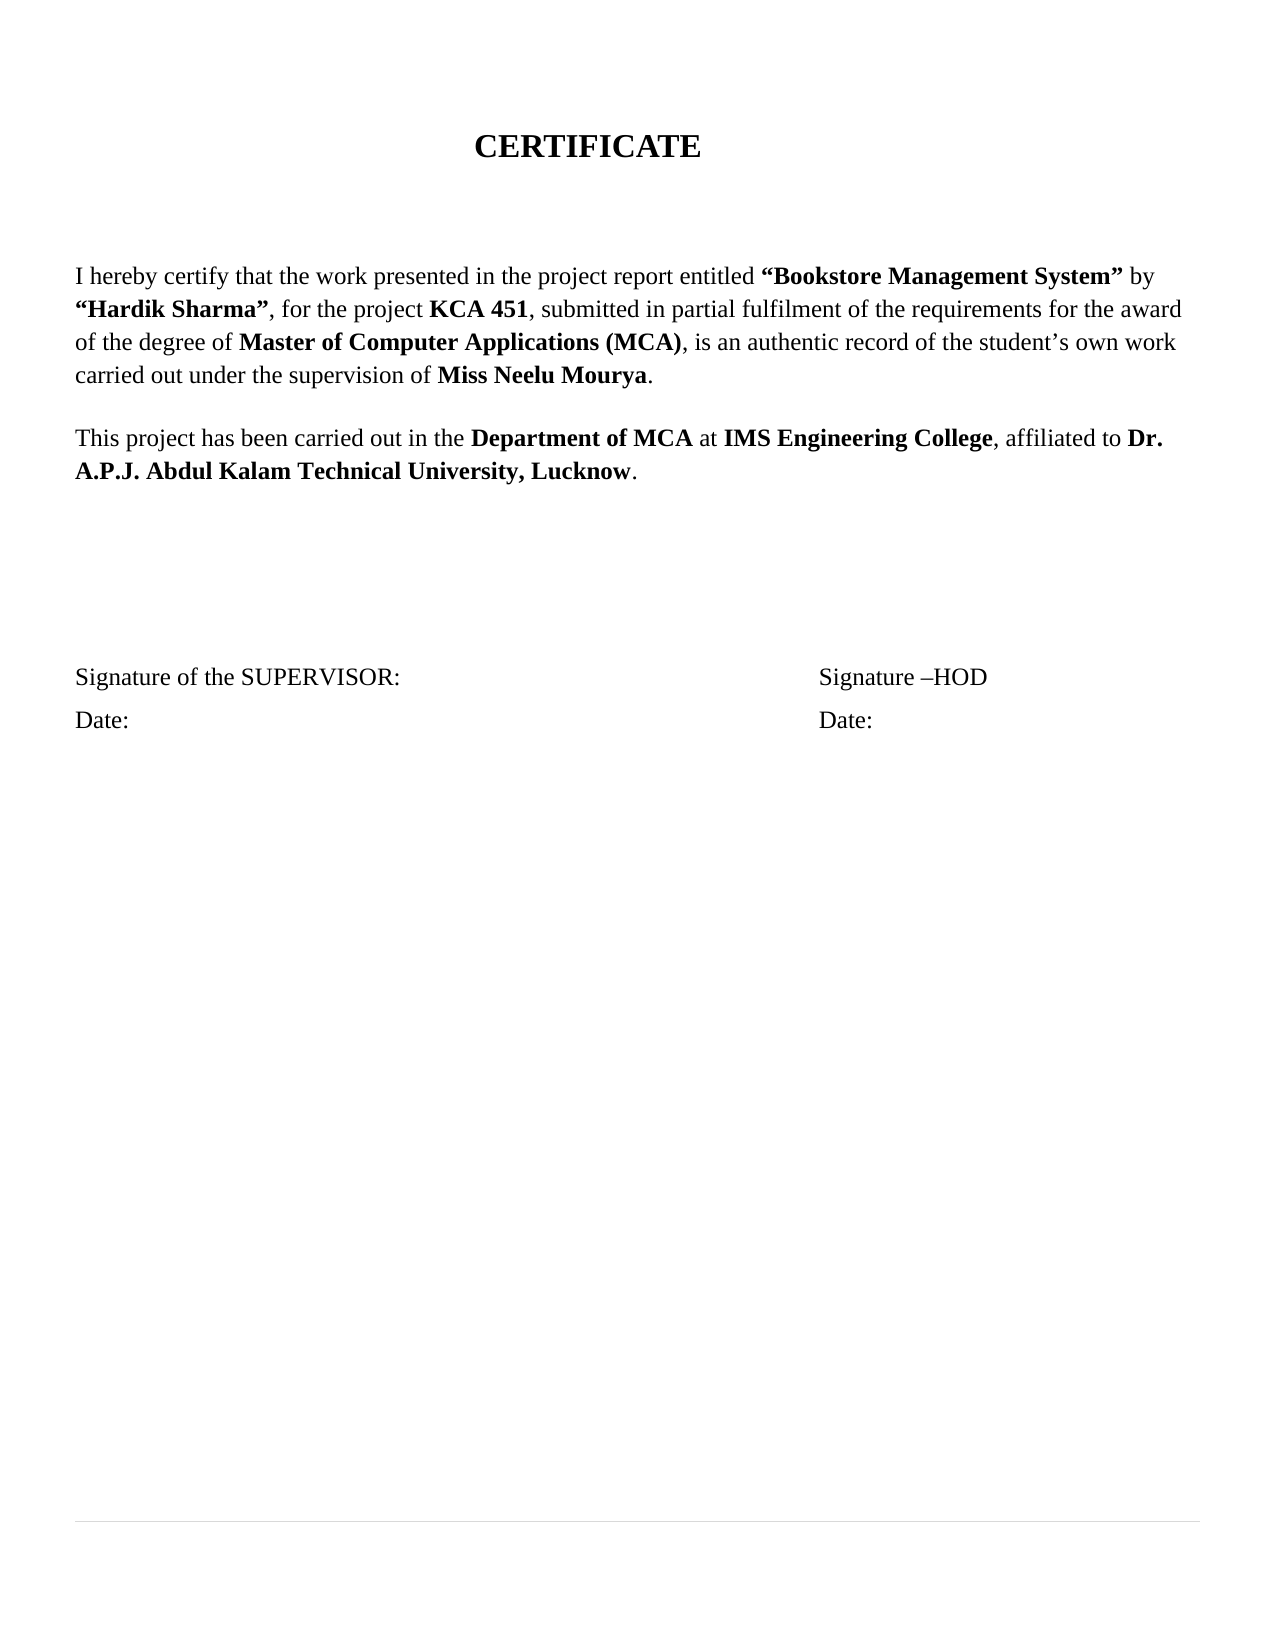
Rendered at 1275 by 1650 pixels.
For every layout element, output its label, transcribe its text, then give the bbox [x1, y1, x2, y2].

text Signature of the SUPERVISOR: Signature –HOD [75, 662, 1025, 691]
text I hereby certify that the work presented in the project report entitled “Bookstore Management System” by “Hardik Sharma”, for the project KCA 451, submitted in partial fulfilment of the requirements for the award of the degree of Master of Computer Applications (MCA), is an authentic record of the student’s own work carried out under the supervision of Miss Neelu Mourya. [75, 261, 1200, 389]
text This project has been carried out in the Department of MCA at IMS Engineering College, affiliated to Dr. A.P.J. Abdul Kalam Technical University, Lucknow. [75, 423, 1200, 484]
subtitle CERTIFICATE [82, 126, 1094, 164]
text Date: Date: [75, 705, 1200, 734]
